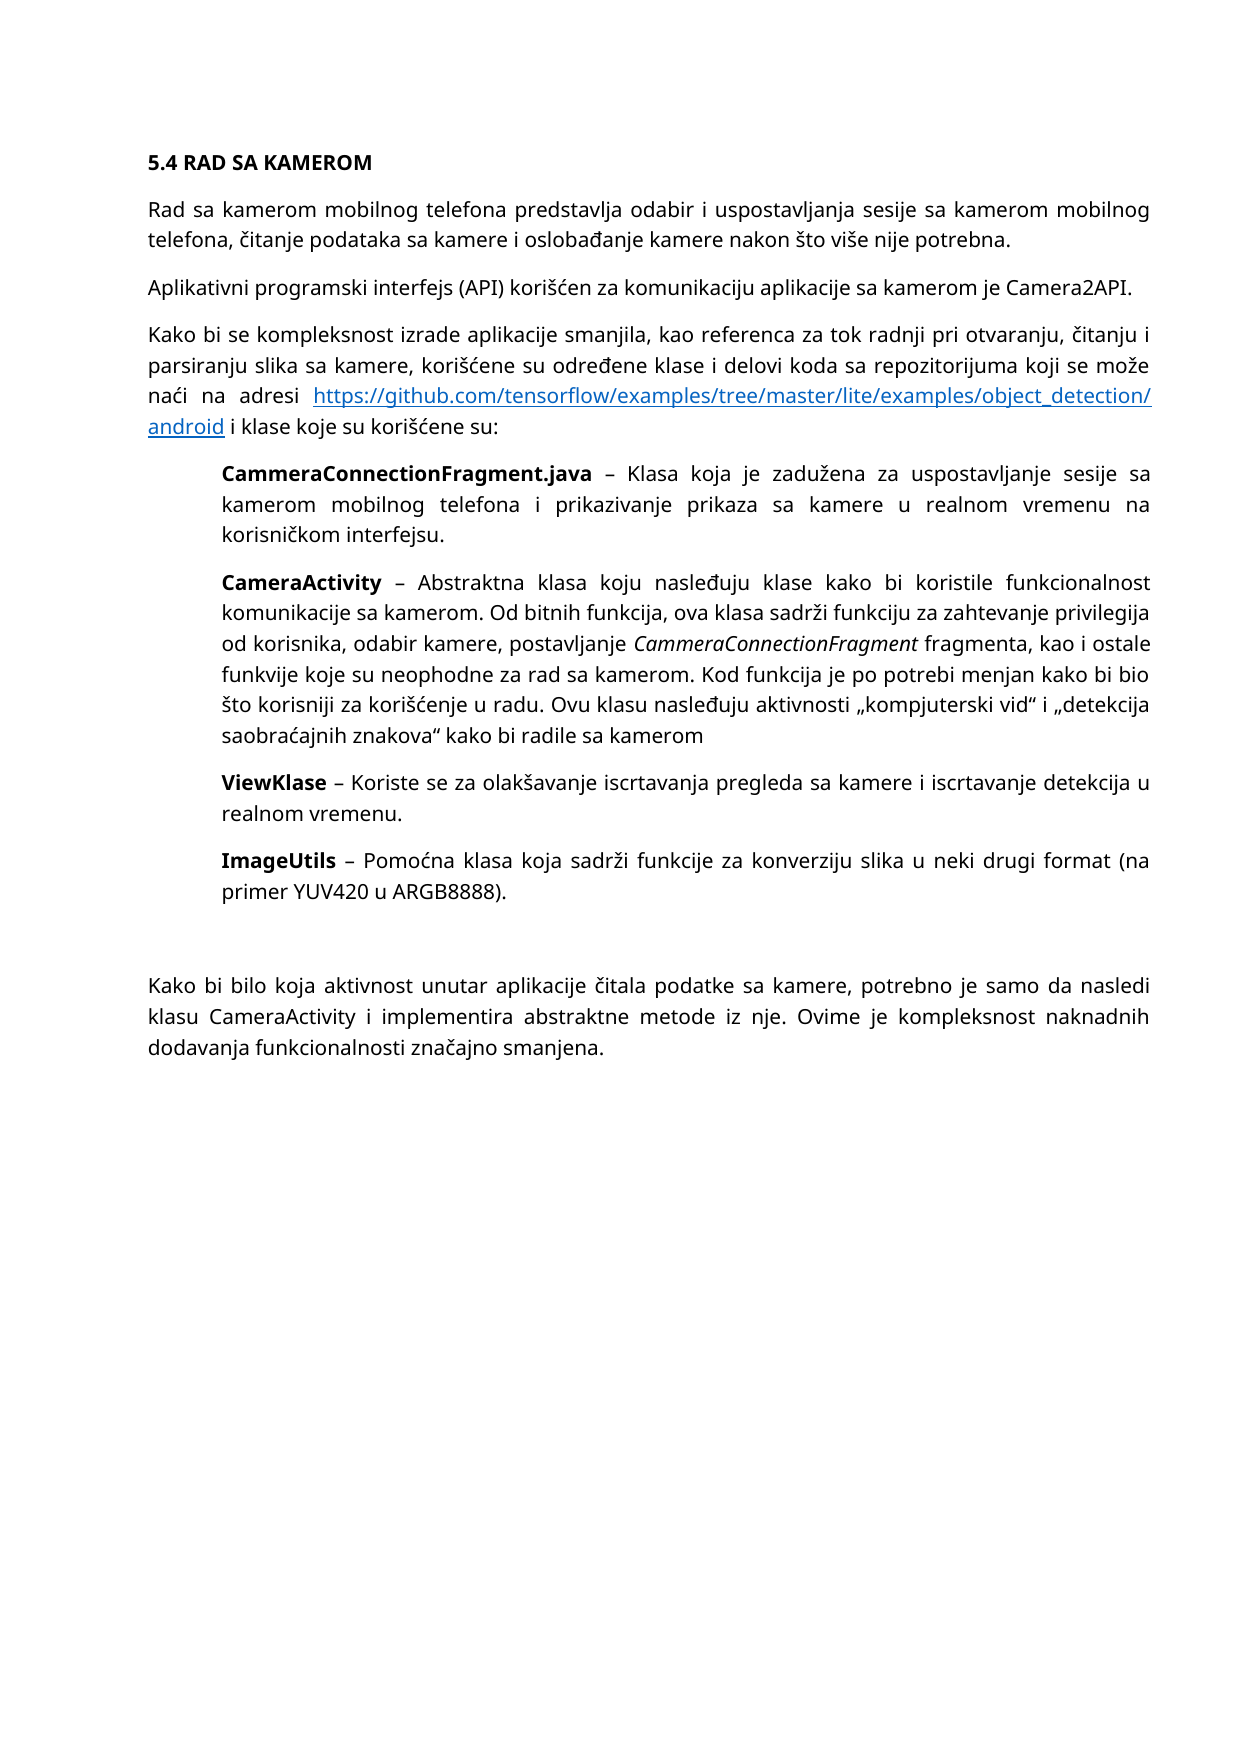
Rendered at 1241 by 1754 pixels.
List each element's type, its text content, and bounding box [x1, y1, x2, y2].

subtitle 5.4 RAD SA KAMEROM [148, 148, 1152, 176]
text CammeraConnectionFragment.java – Klasa koja je zadužena za uspostavljanje sesije sa kamerom mobilnog telefona i prikazivanje prikaza sa kamere u realnom vremenu na korisničkom interfejsu. [221, 459, 1152, 549]
text CameraActivity – Abstraktna klasa koju nasleđuju klase kako bi koristile funkcionalnost komunikacije sa kamerom. Od bitnih funkcija, ova klasa sadrži funkciju za zahtevanje privilegija od korisnika, odabir kamere, postavljanje CammeraConnectionFragment fragmenta, kao i ostale funkvije koje su neophodne za rad sa kamerom. Kod funkcija je po potrebi menjan kako bi bio što korisniji za korišćenje u radu. Ovu klasu nasleđuju aktivnosti „kompjuterski vid“ i „detekcija saobraćajnih znakova“ kako bi radile sa kamerom [221, 568, 1152, 749]
text Rad sa kamerom mobilnog telefona predstavlja odabir i uspostavljanja sesije sa kamerom mobilnog telefona, čitanje podataka sa kamere i oslobađanje kamere nakon što više nije potrebna. [148, 195, 1152, 254]
text Aplikativni programski interfejs (API) korišćen za komunikaciju aplikacije sa kamerom je Camera2API. [148, 273, 1152, 301]
text ImageUtils – Pomoćna klasa koja sadrži funkcije za konverziju slika u neki drugi format (na primer YUV420 u ARGB8888). [221, 846, 1152, 905]
text ViewKlase – Koriste se za olakšavanje iscrtavanja pregleda sa kamere i iscrtavanje detekcija u realnom vremenu. [221, 768, 1152, 827]
text Kako bi bilo koja aktivnost unutar aplikacije čitala podatke sa kamere, potrebno je samo da nasledi klasu CameraActivity i implementira abstraktne metode iz nje. Ovime je kompleksnost naknadnih dodavanja funkcionalnosti značajno smanjena. [148, 971, 1152, 1061]
text Kako bi se kompleksnost izrade aplikacije smanjila, kao referenca za tok radnji pri otvaranju, čitanju i parsiranju slika sa kamere, korišćene su određene klase i delovi koda sa repozitorijuma koji se može naći na adresi https://github.com/tensorflow/examples/tree/master/lite/examples/object_detection/android i klase koje su korišćene su: [148, 320, 1152, 441]
